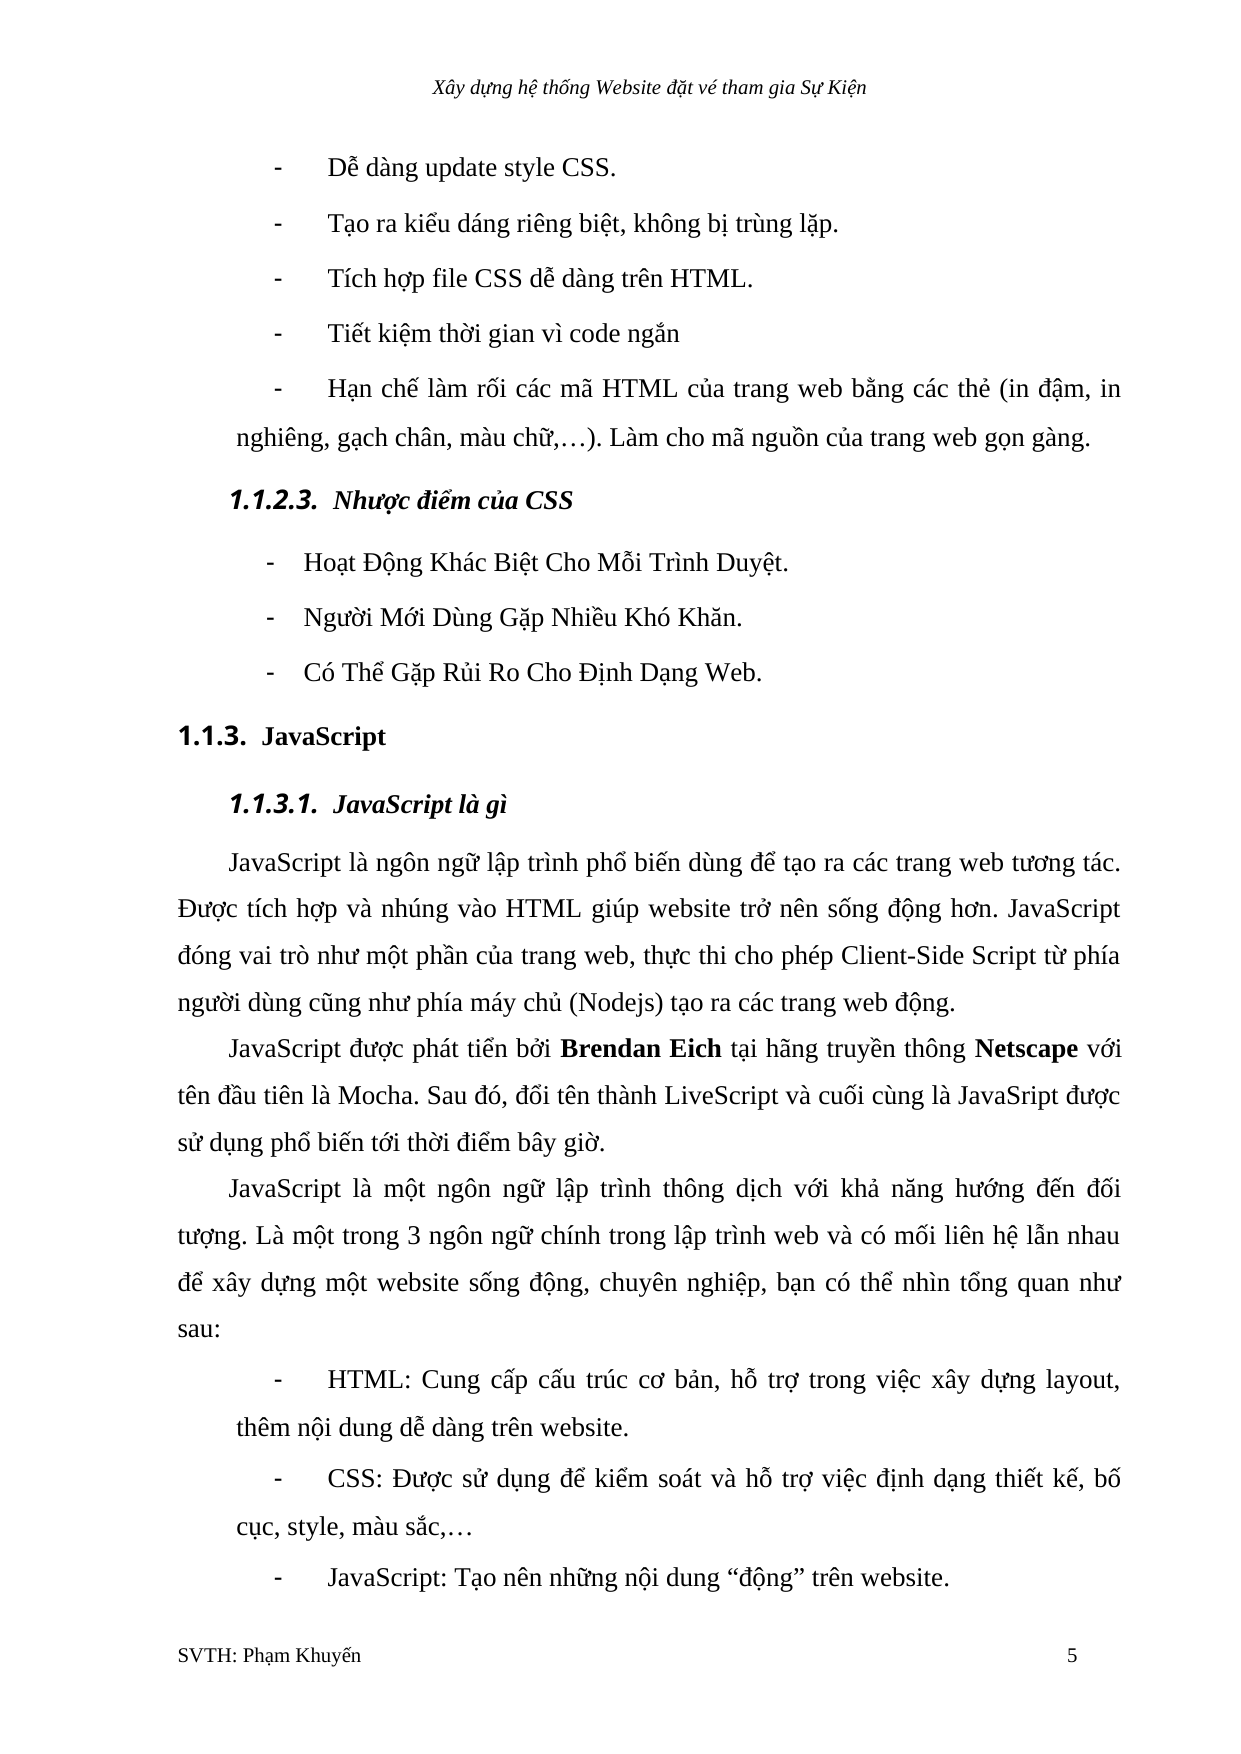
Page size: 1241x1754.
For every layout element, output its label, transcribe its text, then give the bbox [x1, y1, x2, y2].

subtitle JavaScript là gì [177, 784, 1122, 821]
list Người Mới Dùng Gặp Nhiều Khó Khăn. [266, 597, 1122, 634]
list HTML: Cung cấp cấu trúc cơ bản, hỗ trợ trong việc xây dựng layout, thêm nội dung dễ dàng trên website. [236, 1359, 1122, 1443]
list Tiết kiệm thời gian vì code ngắn [236, 314, 1122, 351]
text JavaScript được phát tiển bởi Brendan Eich tại hãng truyền thông Netscape với tên đầu tiên là Mocha. Sau đó, đổi tên thành LiveScript và cuối cùng là JavaSript được sử dụng phổ biến tới thời điểm bây giờ. [177, 1032, 1122, 1157]
subtitle JavaScript [177, 716, 1122, 753]
list Hoạt Động Khác Biệt Cho Mỗi Trình Duyệt. [266, 542, 1122, 579]
subtitle Nhược điểm của CSS [177, 481, 1122, 517]
text JavaScript là một ngôn ngữ lập trình thông dịch với khả năng hướng đến đối tượng. Là một trong 3 ngôn ngữ chính trong lập trình web và có mối liên hệ lẫn nhau để xây dựng một website sống động, chuyên nghiệp, bạn có thể nhìn tổng quan như sau: [177, 1172, 1122, 1343]
list CSS: Được sử dụng để kiểm soát và hỗ trợ việc định dạng thiết kế, bố cục, style, màu sắc,… [236, 1458, 1122, 1542]
list Có Thể Gặp Rủi Ro Cho Định Dạng Web. [266, 653, 1122, 689]
text JavaScript là ngôn ngữ lập trình phổ biến dùng để tạo ra các trang web tương tác. Được tích hợp và nhúng vào HTML giúp website trở nên sống động hơn. JavaScript đóng vai trò như một phần của trang web, thực thi cho phép Client-Side Script từ phía người dùng cũng như phía máy chủ (Nodejs) tạo ra các trang web động. [177, 846, 1122, 1017]
list Dễ dàng update style CSS. [236, 148, 1122, 184]
list Tích hợp file CSS dễ dàng trên HTML. [236, 258, 1122, 295]
list Tạo ra kiểu dáng riêng biệt, không bị trùng lặp. [236, 203, 1122, 240]
list JavaScript: Tạo nên những nội dung “động” trên website. [236, 1557, 1122, 1594]
list Hạn chế làm rối các mã HTML của trang web bằng các thẻ (in đậm, in nghiêng, gạch chân, màu chữ,…). Làm cho mã nguồn của trang web gọn gàng. [236, 369, 1122, 452]
